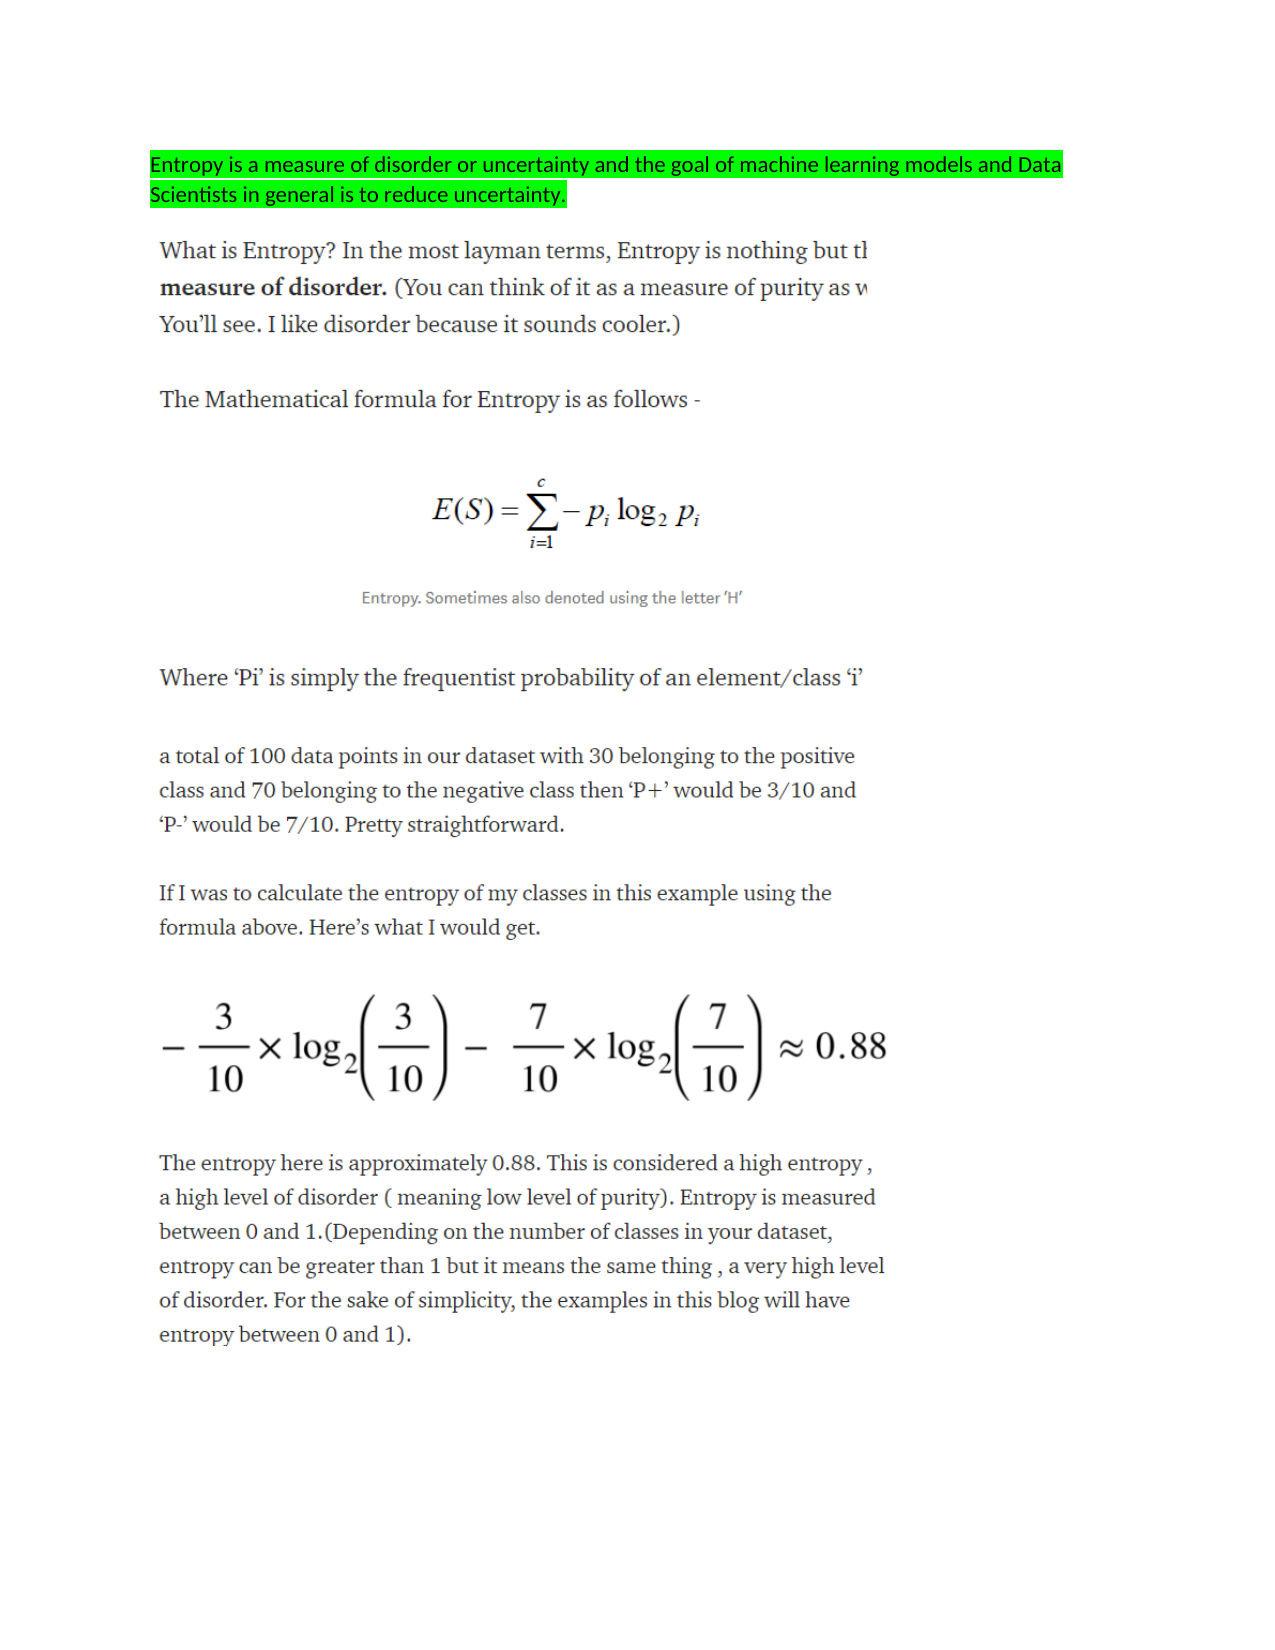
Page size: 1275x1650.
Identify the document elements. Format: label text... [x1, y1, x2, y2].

picture [150, 227, 868, 697]
text Entropy is a measure of disorder or uncertainty and the goal of machine learning models and Data Scientists in general is to reduce uncertainty. [150, 150, 1125, 208]
picture [150, 745, 895, 1346]
